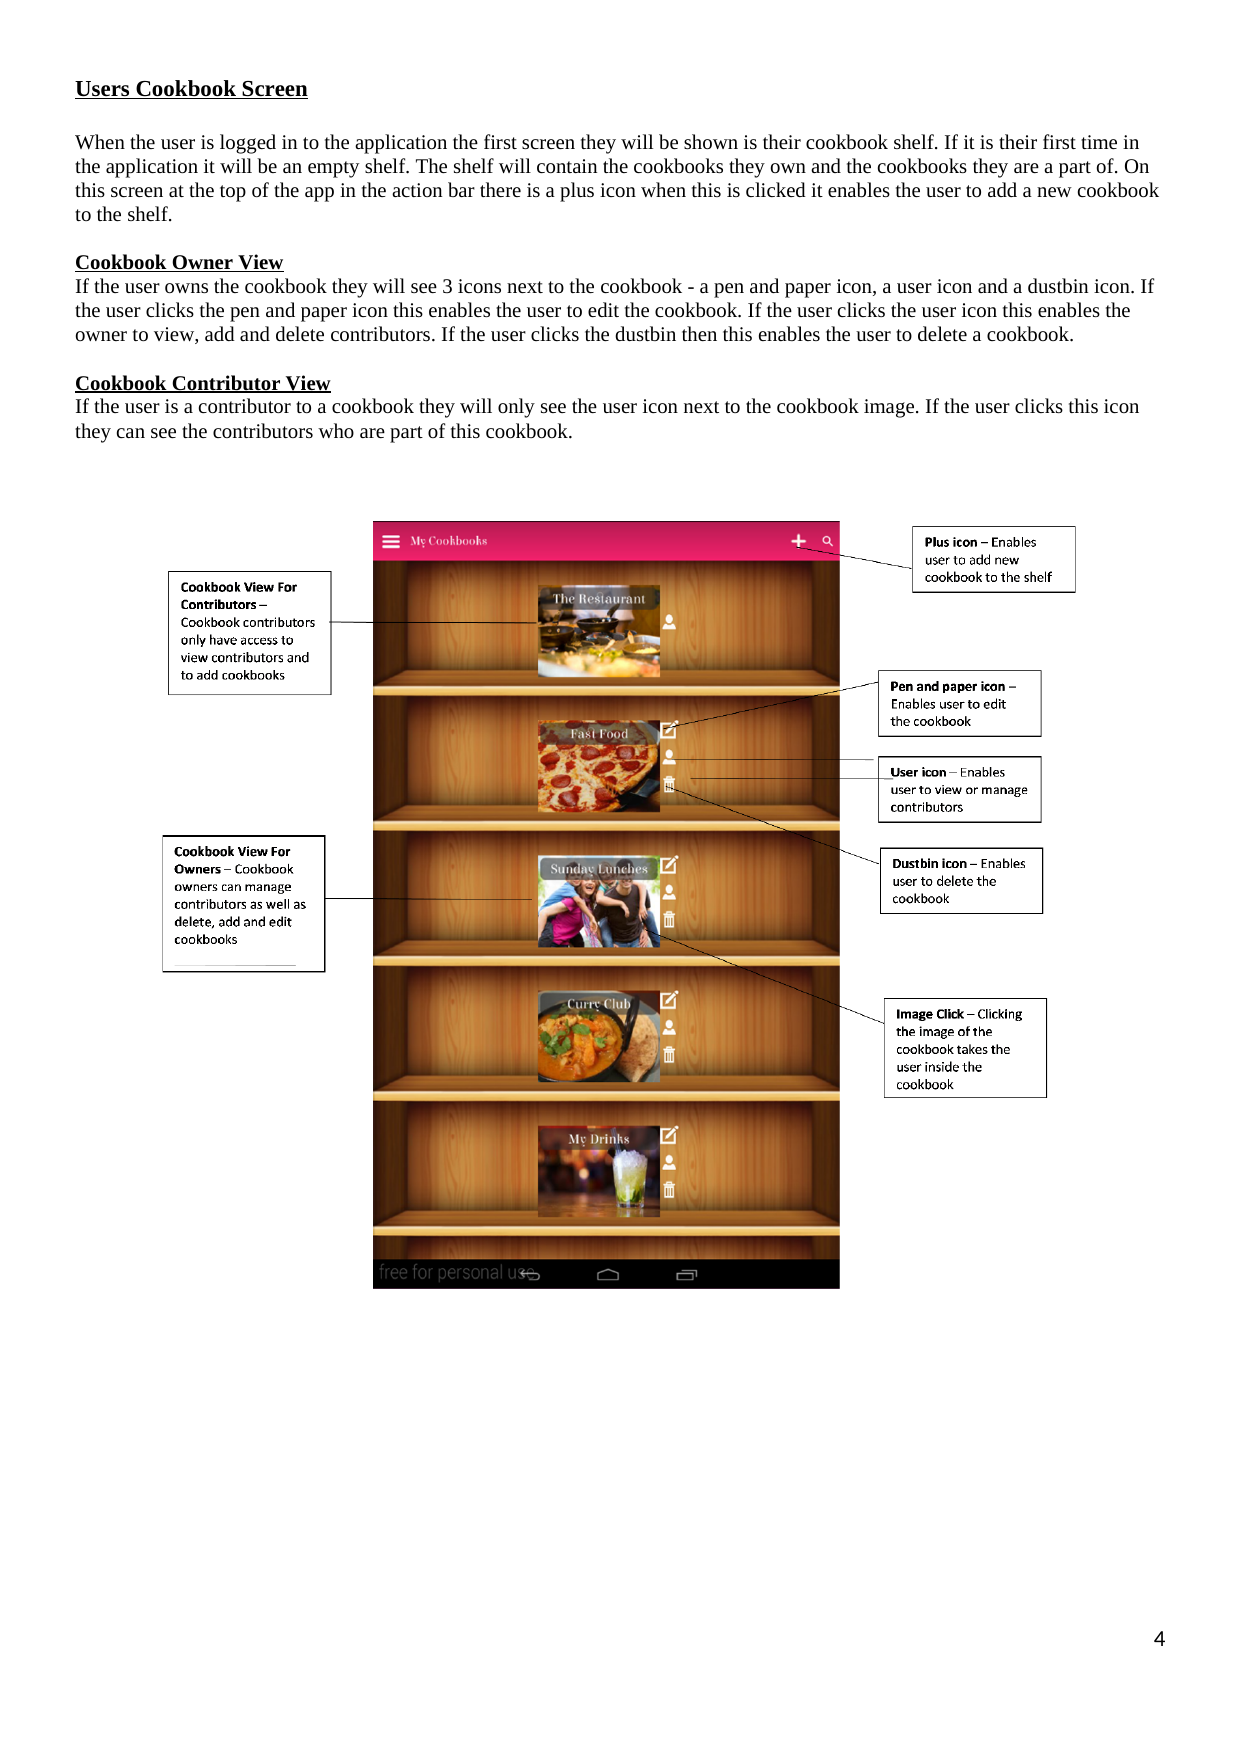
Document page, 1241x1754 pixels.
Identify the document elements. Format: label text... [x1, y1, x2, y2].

text If the user is a contributor to a cookbook they will only see the user icon next to the cookbook image. If the user clicks this icon they can see the contributors who are part of this cookbook. [75, 394, 1165, 443]
text If the user owns the cookbook they will see 3 icons next to the cookbook - a pen and paper icon, a user icon and a dustbin icon. If the user clicks the pen and paper icon this enables the user to edit the cookbook. If the user clicks the user icon this enables the owner to view, add and delete contributors. If the user clicks the dustbin then this enables the user to delete a cookbook. [75, 274, 1165, 346]
text Cookbook Owner View [75, 250, 1165, 274]
text When the user is logged in to the application the first screen they will be shown is their cookbook shelf. If it is their first time in the application it will be an empty shelf. The shelf will contain the cookbooks they own and the cookbooks they are a part of. On this screen at the top of the app in the action bar there is a plus icon when this is clicked it enables the user to add a new cookbook to the shelf. [75, 130, 1165, 226]
picture [162, 521, 1078, 1305]
subtitle Users Cookbook Screen [75, 75, 1165, 101]
text Cookbook Contributor View [75, 370, 1165, 394]
